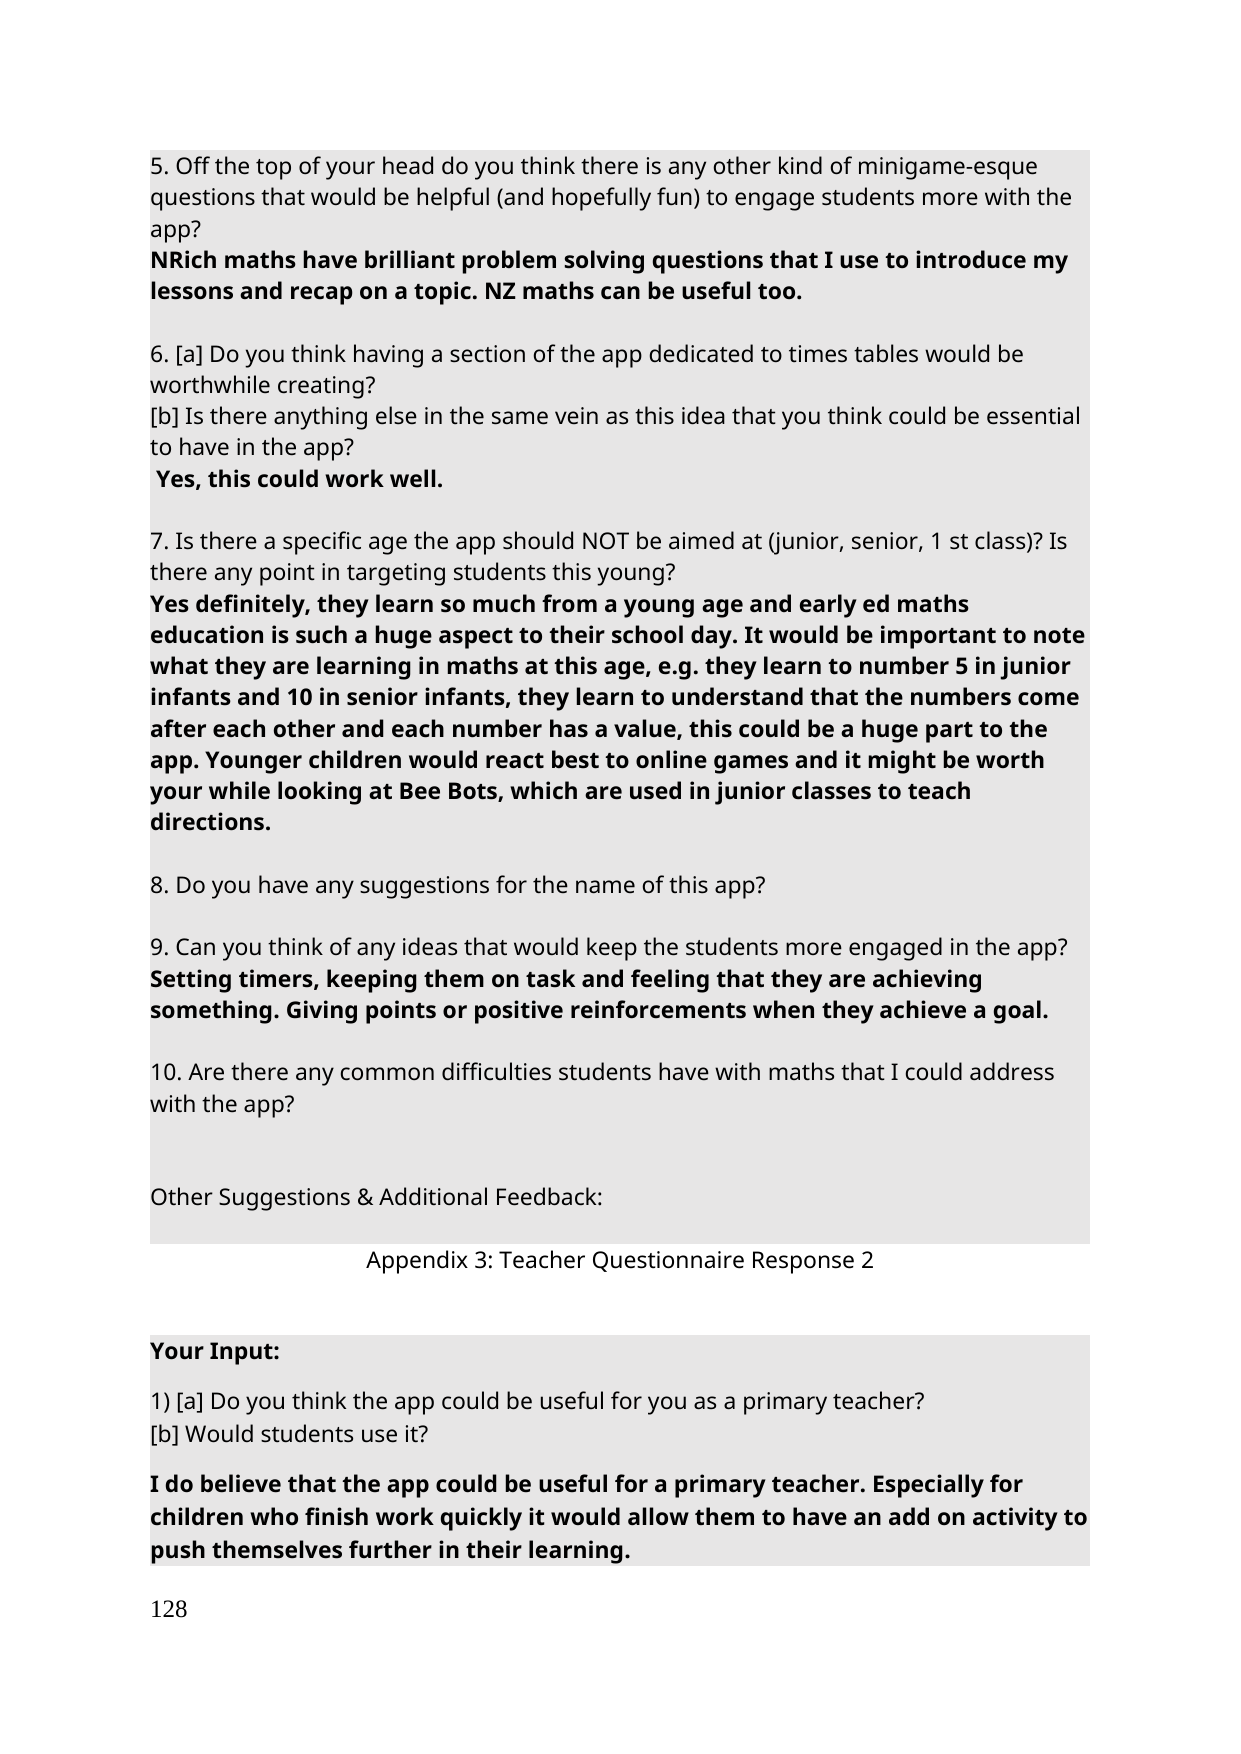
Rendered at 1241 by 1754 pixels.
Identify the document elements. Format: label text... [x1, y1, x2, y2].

text Your Input: [150, 1335, 1090, 1366]
text 1) [a] Do you think the app could be useful for you as a primary teacher? [b] Would students use it? [150, 1385, 1090, 1449]
text Other Suggestions & Additional Feedback: [150, 1181, 1090, 1212]
text I do believe that the app could be useful for a primary teacher. Especially for children who finish work quickly it would allow them to have an add on activity to push themselves further in their learning. [150, 1468, 1090, 1566]
text 10. Are there any common difficulties students have with maths that I could address with the app? [150, 1056, 1090, 1119]
text Yes definitely, they learn so much from a young age and early ed maths education is such a huge aspect to their school day. It would be important to note what they are learning in maths at this age, e.g. they learn to number 5 in junior infants and 10 in senior infants, they learn to understand that the numbers come after each other and each number has a value, this could be a huge part to the app. Younger children would react best to online games and it might be worth your while looking at Bee Bots, which are used in junior classes to teach directions. [150, 587, 1090, 837]
text 5. Off the top of your head do you think there is any other kind of minigame-esque questions that would be helpful (and hopefully fun) to engage students more with the app? [150, 150, 1090, 244]
text 8. Do you have any suggestions for the name of this app? [150, 869, 1090, 900]
text Appendix 3: Teacher Questionnaire Response 2 [150, 1244, 1090, 1275]
text Yes, this could work well. [150, 462, 1090, 494]
text [b] Is there anything else in the same vein as this idea that you think could be essential to have in the app? [150, 400, 1090, 462]
text 9. Can you think of any ideas that would keep the students more engaged in the app? [150, 931, 1090, 962]
text 7. Is there a specific age the app should NOT be aimed at (junior, senior, 1 st class)? Is there any point in targeting students this young? [150, 525, 1090, 587]
text 6. [a] Do you think having a section of the app dedicated to times tables would be worthwhile creating? [150, 337, 1090, 400]
text NRich maths have brilliant problem solving questions that I use to introduce my lessons and recap on a topic. NZ maths can be useful too. [150, 244, 1090, 306]
text Setting timers, keeping them on task and feeling that they are achieving something. Giving points or positive reinforcements when they achieve a goal. [150, 962, 1090, 1025]
